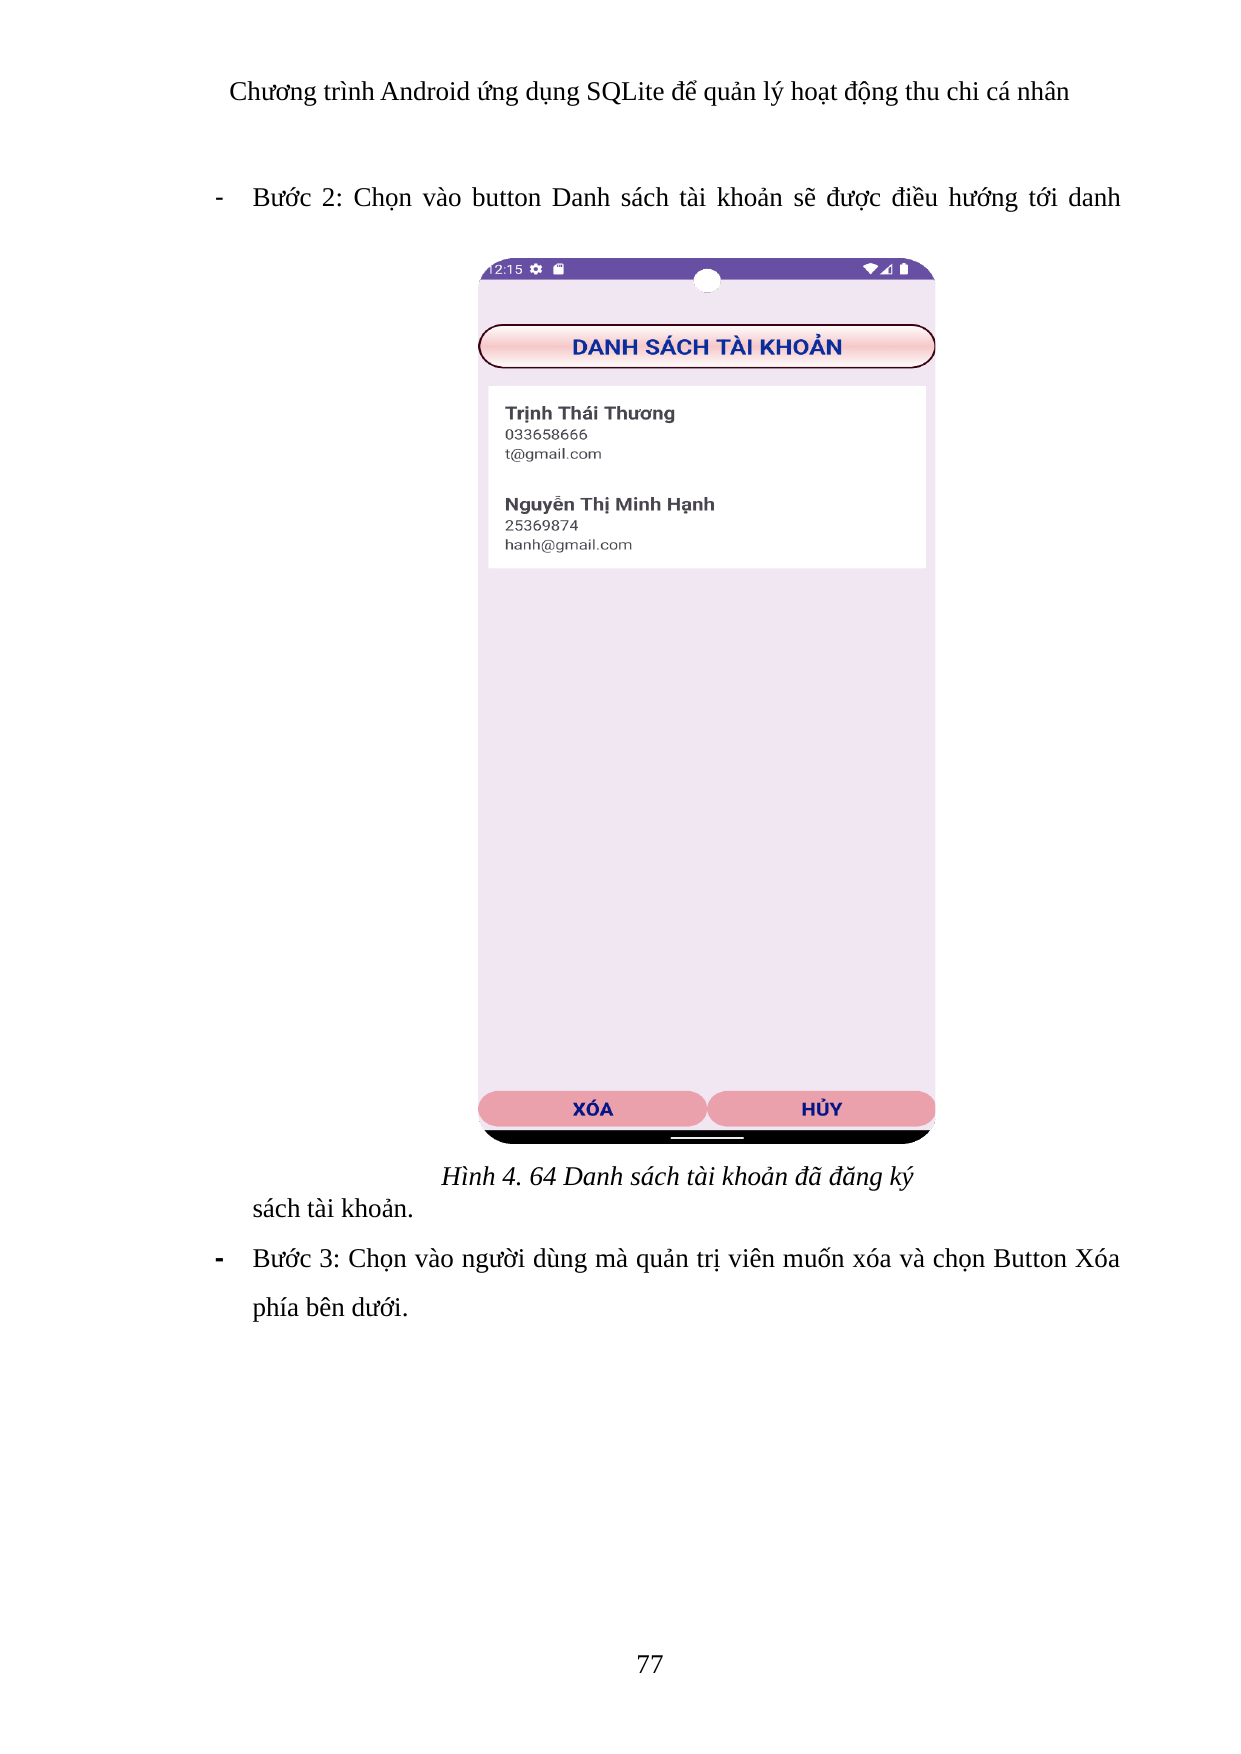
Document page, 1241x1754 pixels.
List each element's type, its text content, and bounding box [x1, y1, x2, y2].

list Bước 3: Chọn vào người dùng mà quản trị viên muốn xóa và chọn Button Xóa phía bên dưới. [215, 1239, 1122, 1322]
picture [478, 258, 936, 1144]
